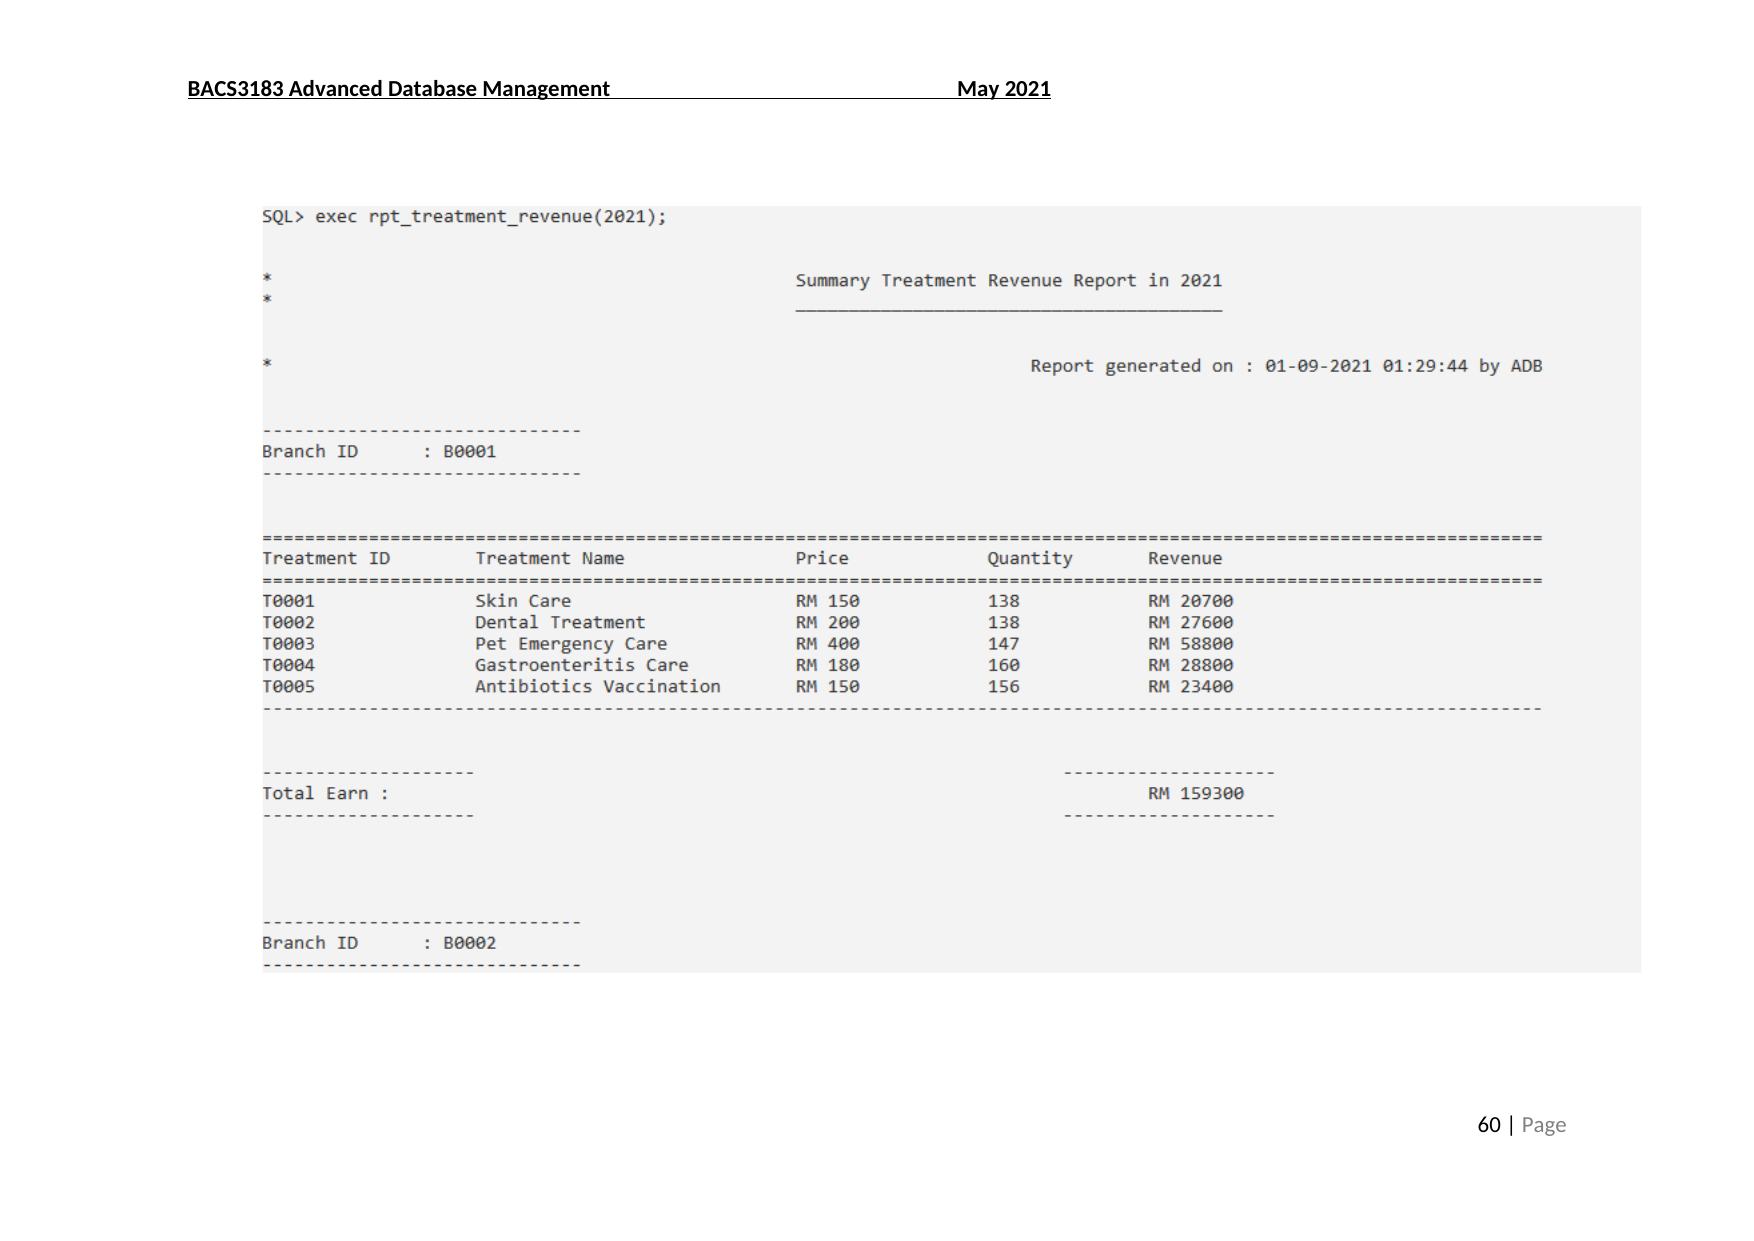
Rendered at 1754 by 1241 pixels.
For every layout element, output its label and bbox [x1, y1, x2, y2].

picture [262, 206, 1642, 973]
